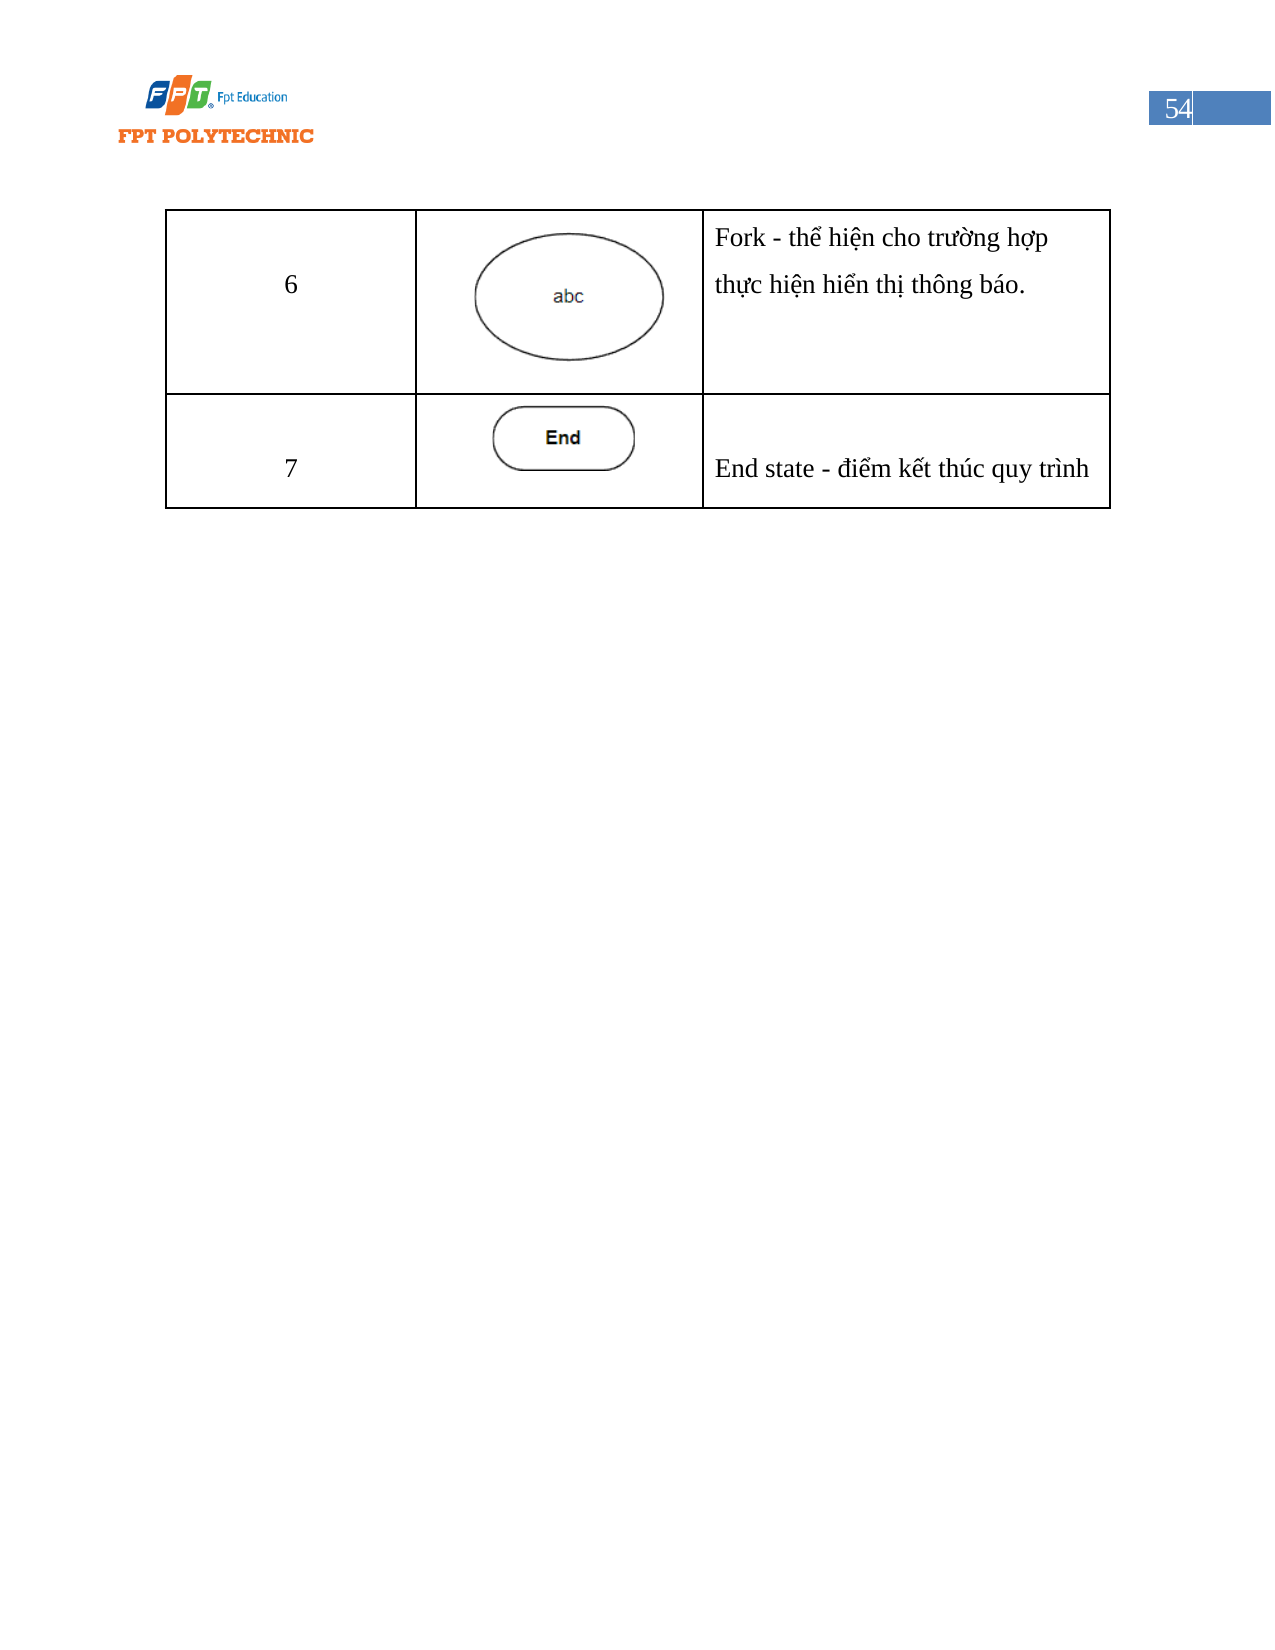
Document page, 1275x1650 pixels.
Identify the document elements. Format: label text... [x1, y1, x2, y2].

table_header 6 [167, 211, 415, 392]
picture [492, 405, 635, 471]
picture [118, 75, 314, 143]
table_cell End state - điểm kết thúc quy trình [704, 395, 1109, 507]
table_header Fork - thể hiện cho trường hợp thực hiện hiển thị thông báo. [704, 211, 1109, 392]
table_header [417, 211, 702, 392]
table_cell 7 [167, 395, 415, 507]
picture [474, 232, 665, 362]
table_cell [417, 395, 702, 507]
